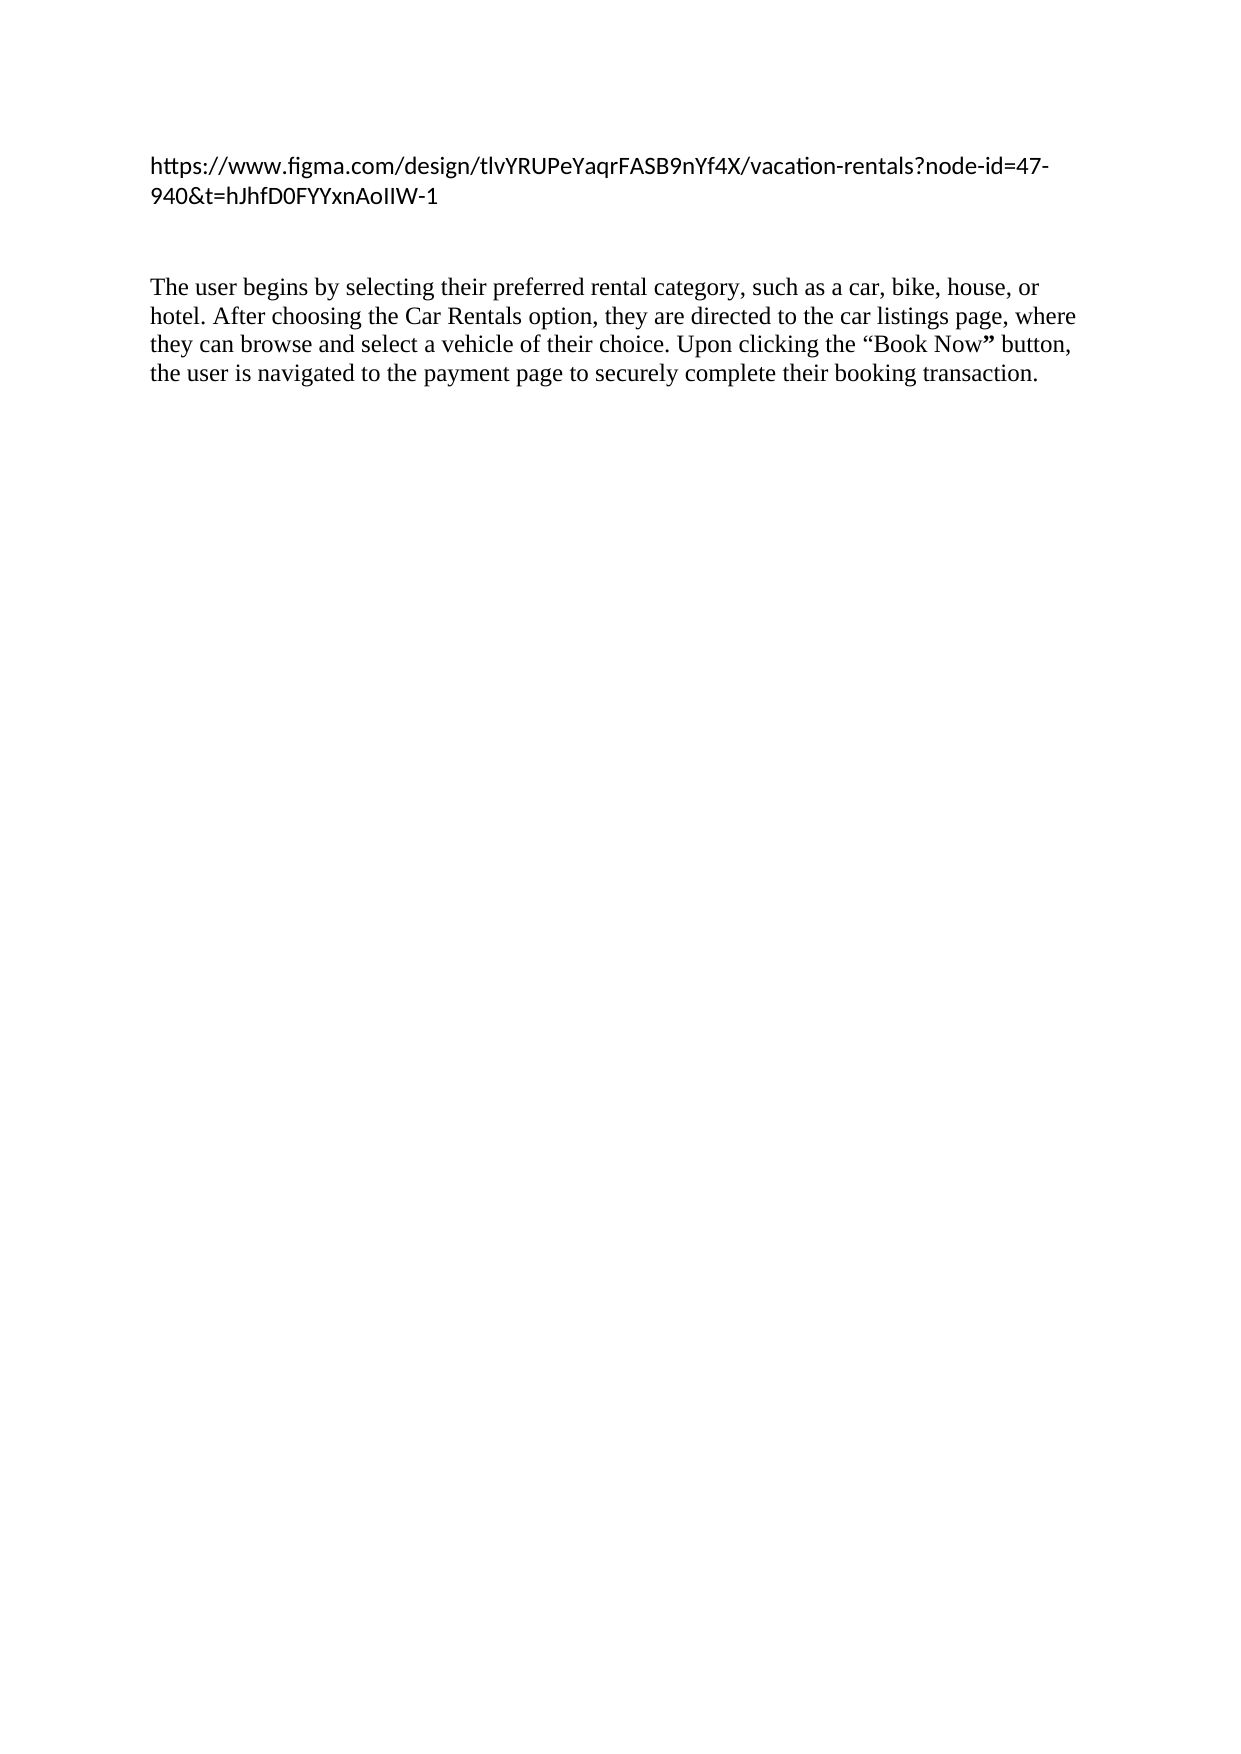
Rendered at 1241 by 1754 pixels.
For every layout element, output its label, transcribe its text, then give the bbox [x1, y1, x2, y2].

text https://www.figma.com/design/tlvYRUPeYaqrFASB9nYf4X/vacation-rentals?node-id=47-940&t=hJhfD0FYYxnAoIIW-1 [150, 150, 1090, 211]
text The user begins by selecting their preferred rental category, such as a car, bike, house, or hotel. After choosing the Car Rentals option, they are directed to the car listings page, where they can browse and select a vehicle of their choice. Upon clicking the “Book Now” button, the user is navigated to the payment page to securely complete their booking transaction. [150, 272, 1090, 387]
